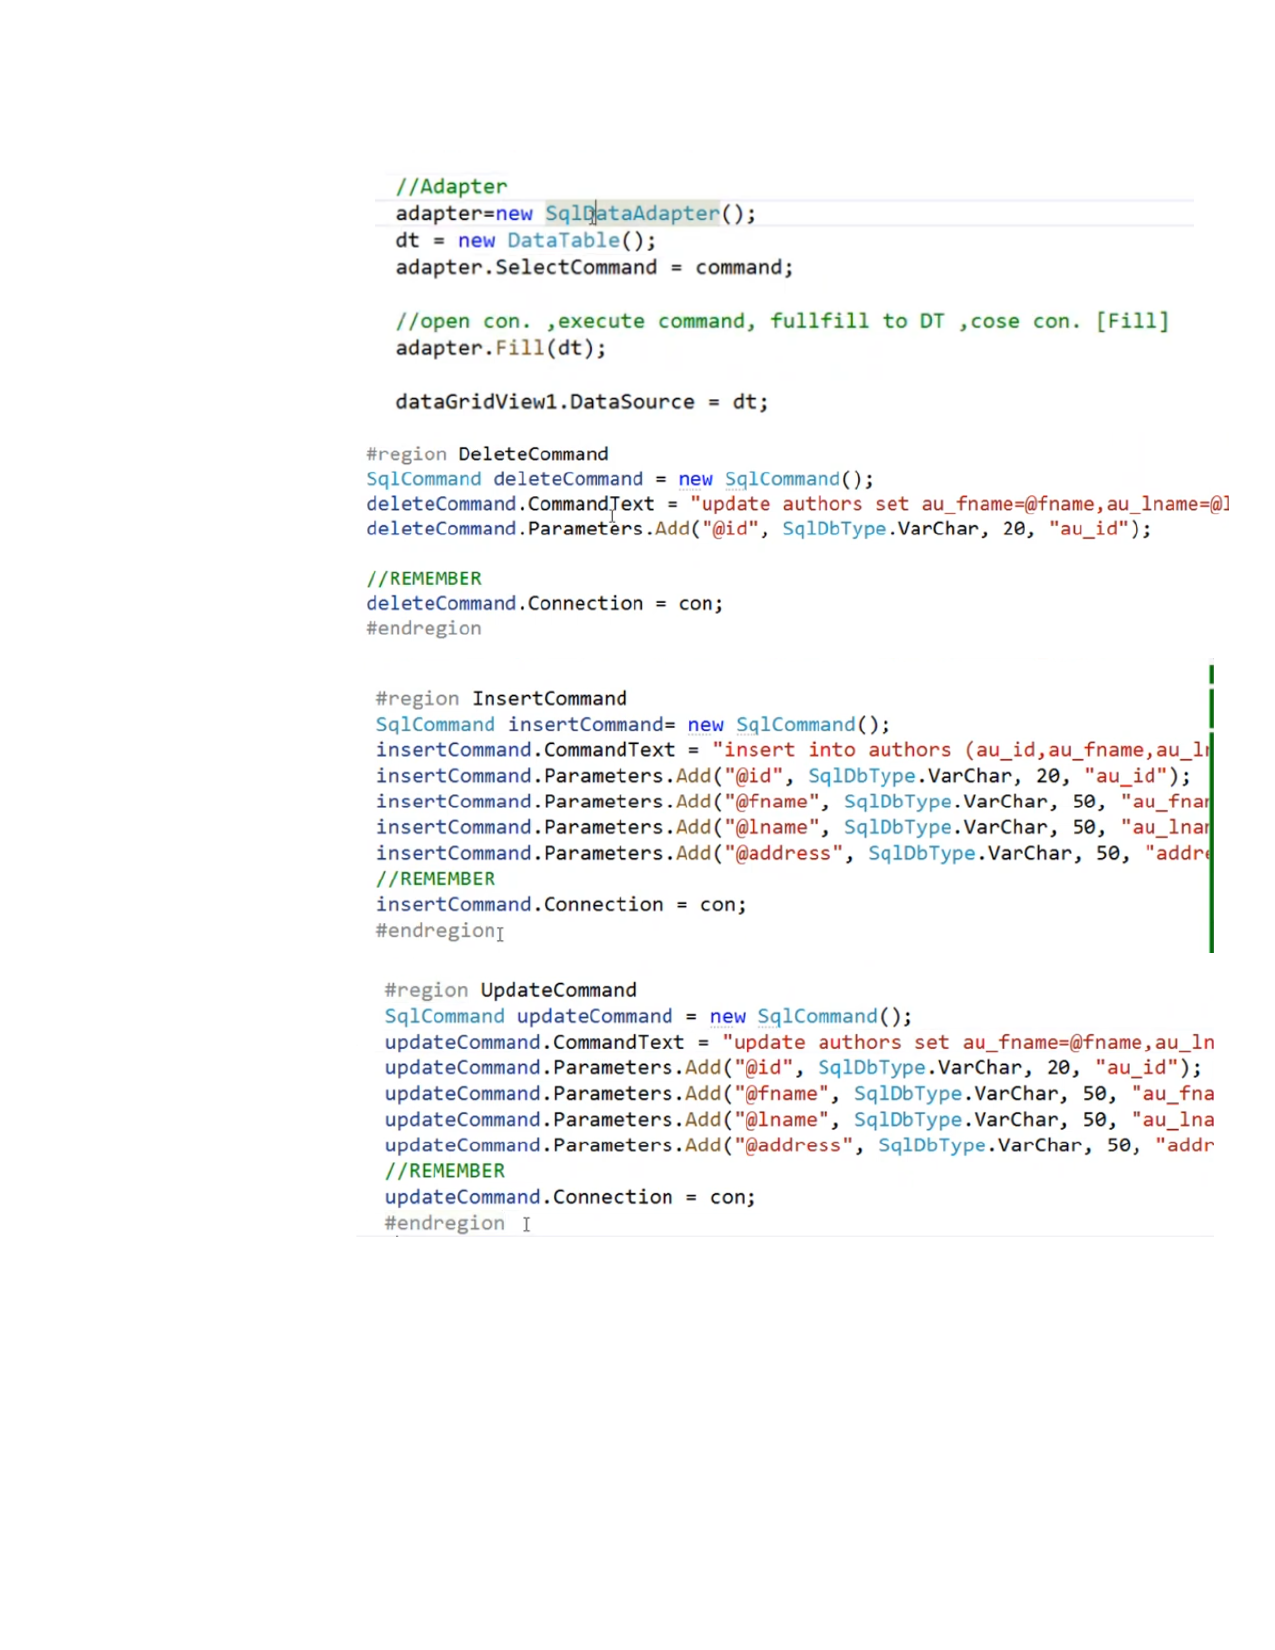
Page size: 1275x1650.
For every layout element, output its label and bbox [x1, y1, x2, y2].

picture [375, 150, 1194, 429]
picture [356, 957, 1214, 1237]
picture [356, 658, 1214, 953]
picture [356, 432, 1229, 655]
